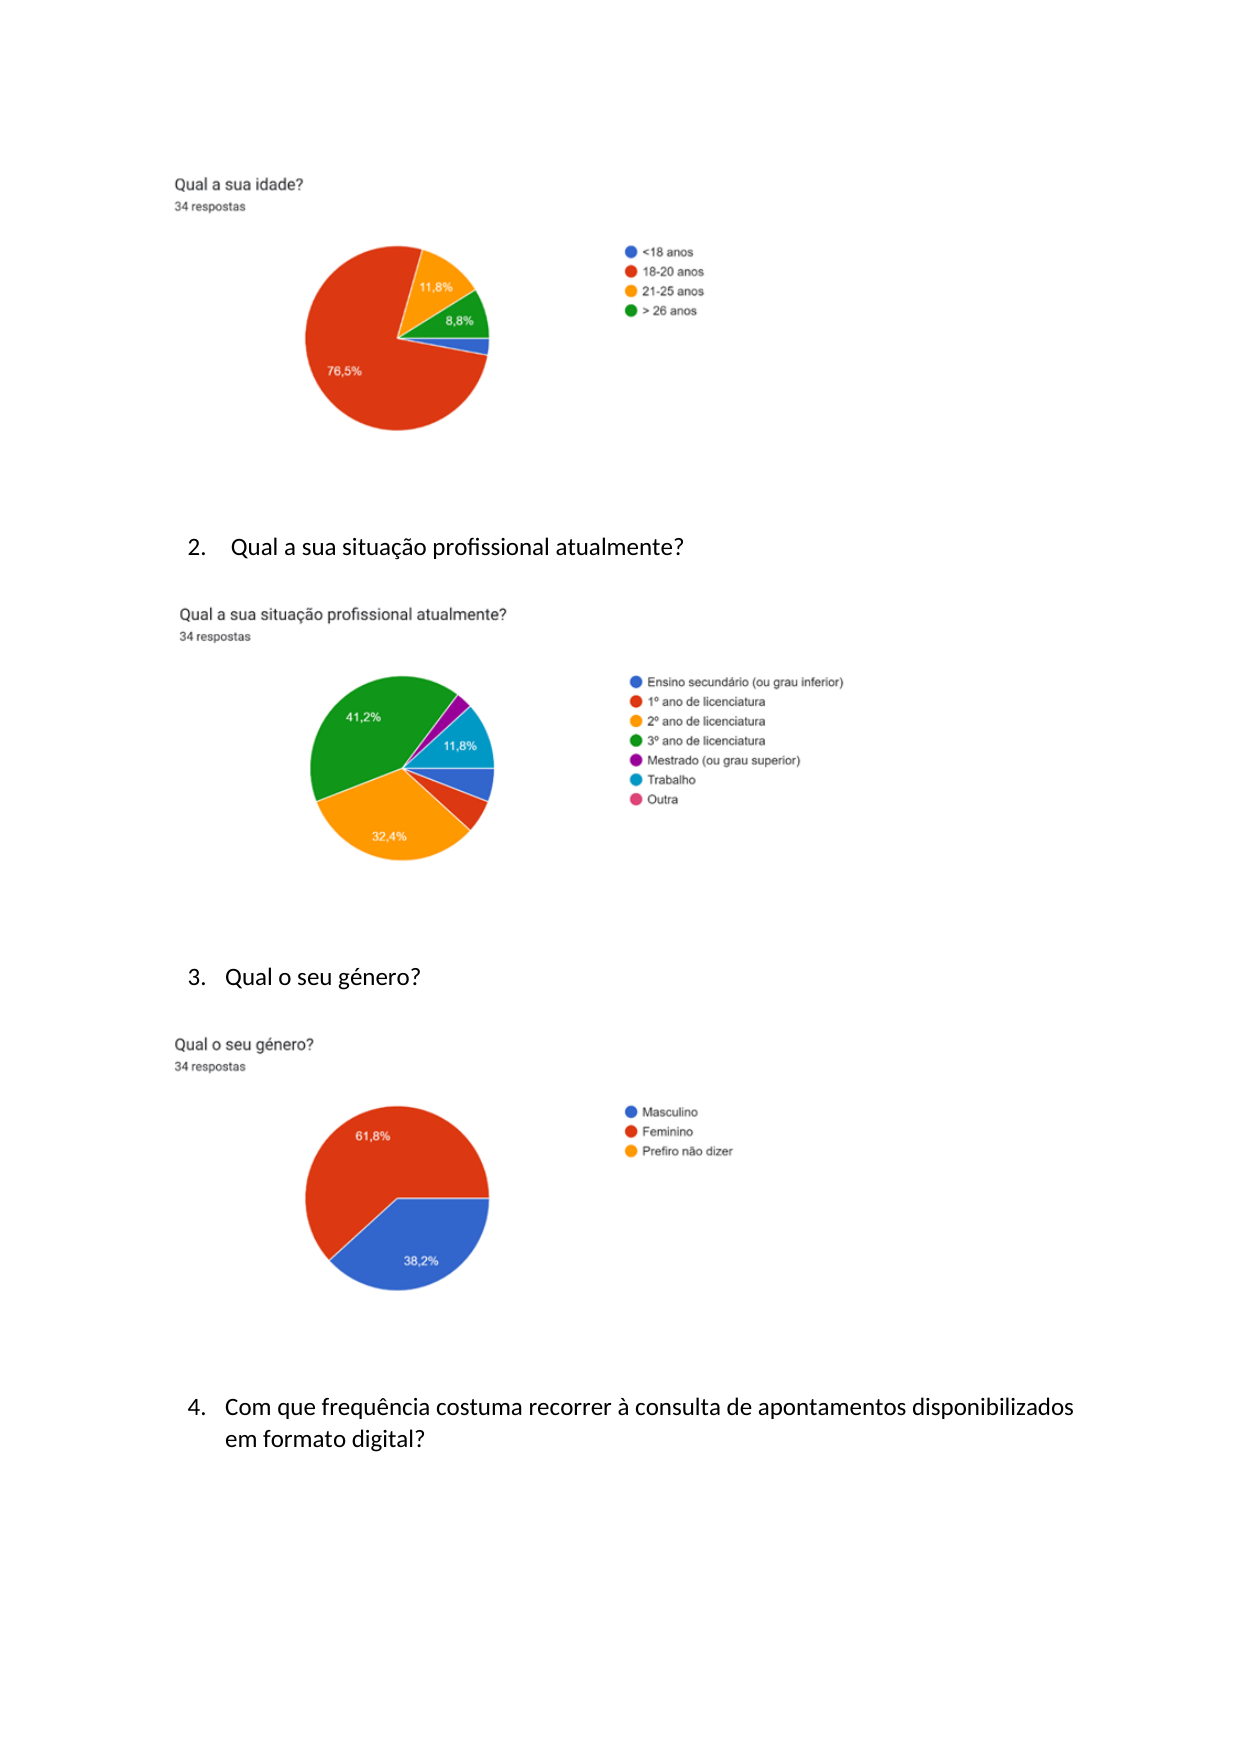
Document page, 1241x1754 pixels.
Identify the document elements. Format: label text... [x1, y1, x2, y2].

picture [150, 1010, 901, 1326]
list Com que frequência costuma recorrer à consulta de apontamentos disponibilizados em formato digital? [187, 1391, 1090, 1454]
list Qual o seu género? [187, 961, 1090, 991]
picture [150, 150, 901, 466]
list Qual a sua situação profissional atualmente? [187, 531, 1090, 561]
picture [155, 580, 906, 896]
